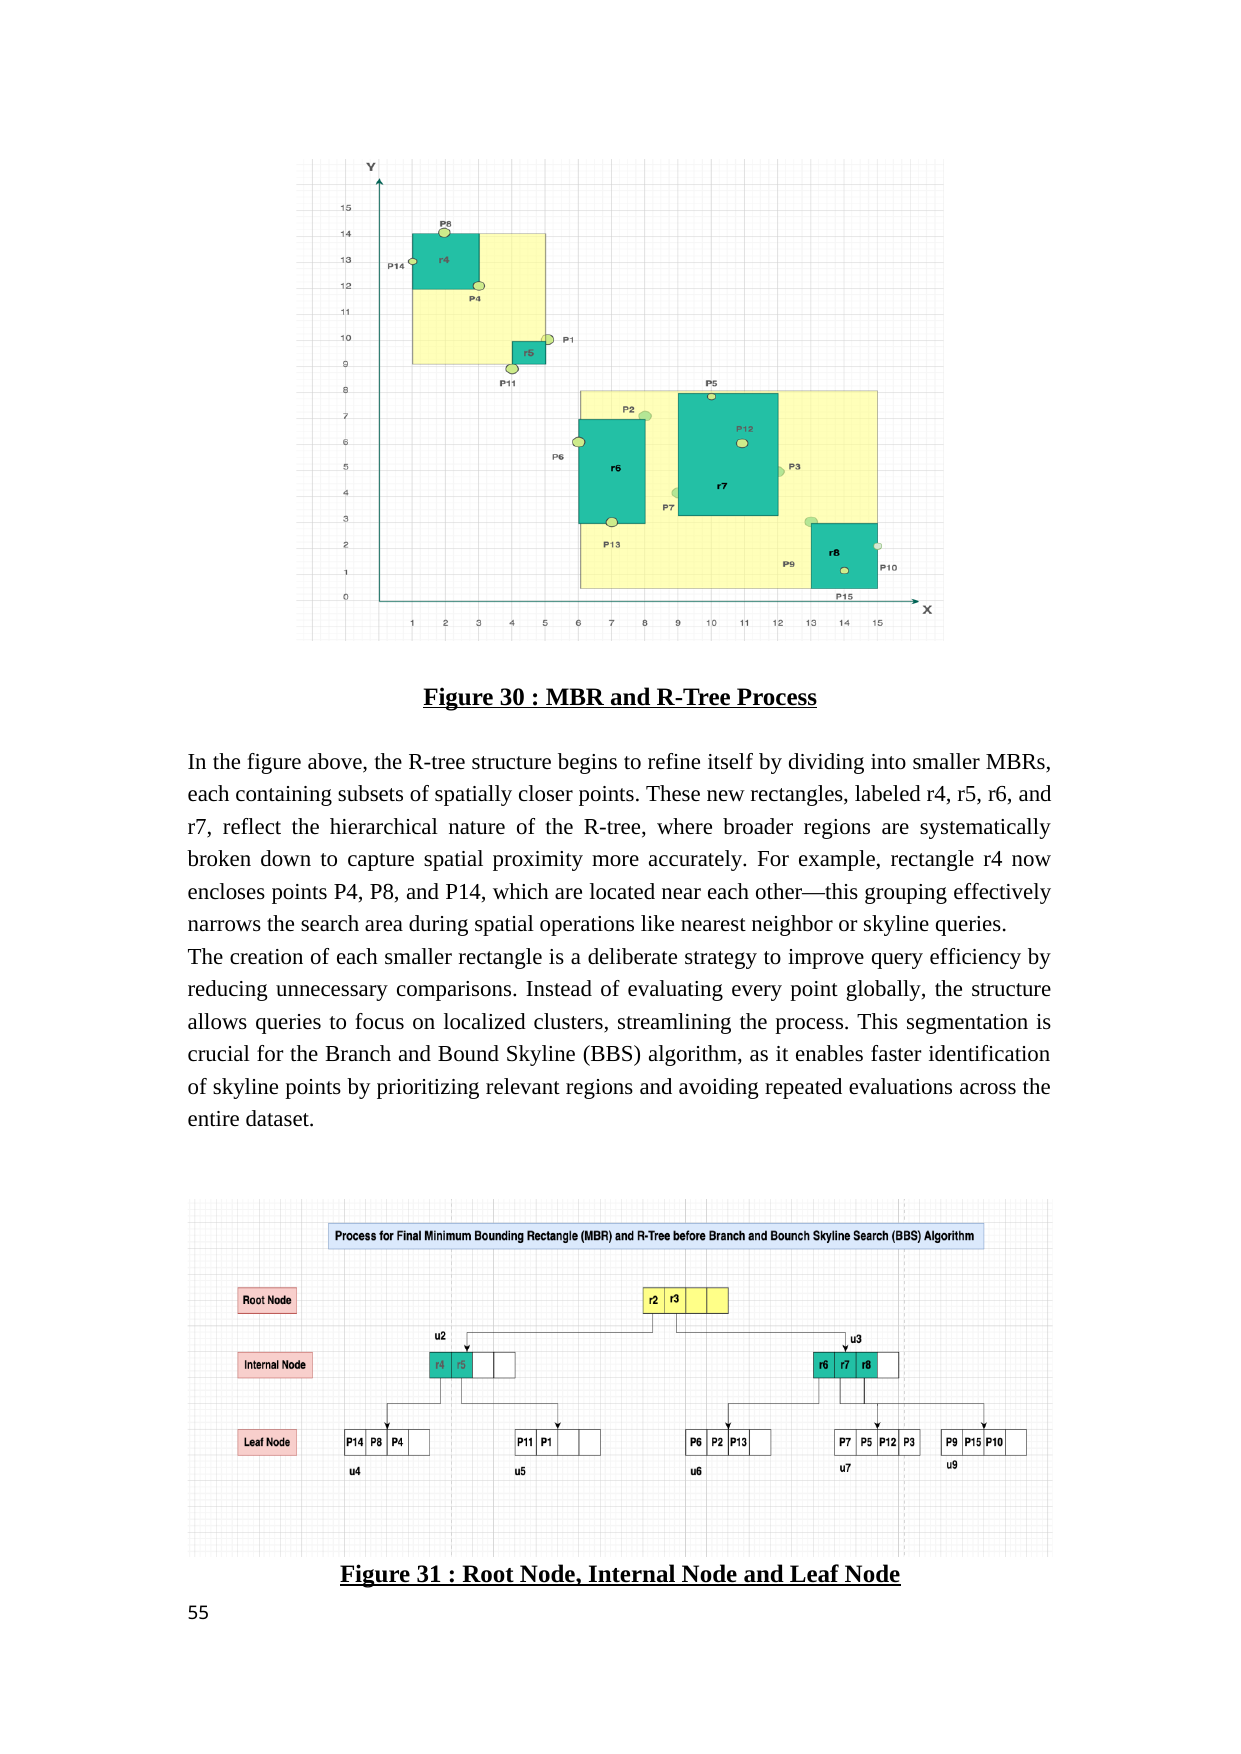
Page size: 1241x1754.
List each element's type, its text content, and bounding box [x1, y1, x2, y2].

text The creation of each smaller rectangle is a deliberate strategy to improve query efficiency by reducing unnecessary comparisons. Instead of evaluating every point globally, the structure allows queries to focus on localized clusters, streamlining the process. This segmentation is crucial for the Branch and Bound Skyline (BBS) algorithm, as it enables faster identification of skyline points by prioritizing relevant regions and avoiding repeated evaluations across the entire dataset. [187, 940, 1053, 1135]
text Figure 31 : Root Node, Internal Node and Leaf Node [187, 1557, 1053, 1590]
text In the figure above, the R-tree structure begins to refine itself by dividing into smaller MBRs, each containing subsets of spatially closer points. These new rectangles, labeled r4, r5, r6, and r7, reflect the hierarchical nature of the R-tree, where broader regions are systematically broken down to capture spatial proximity more accurately. For example, rectangle r4 now encloses points P4, P8, and P14, which are located near each other—this grouping effectively narrows the search area during spatial operations like nearest neighbor or skyline queries. [187, 745, 1053, 940]
picture [296, 159, 944, 641]
text Figure 30 : MBR and R-Tree Process [187, 680, 1053, 712]
picture [187, 1199, 1053, 1557]
